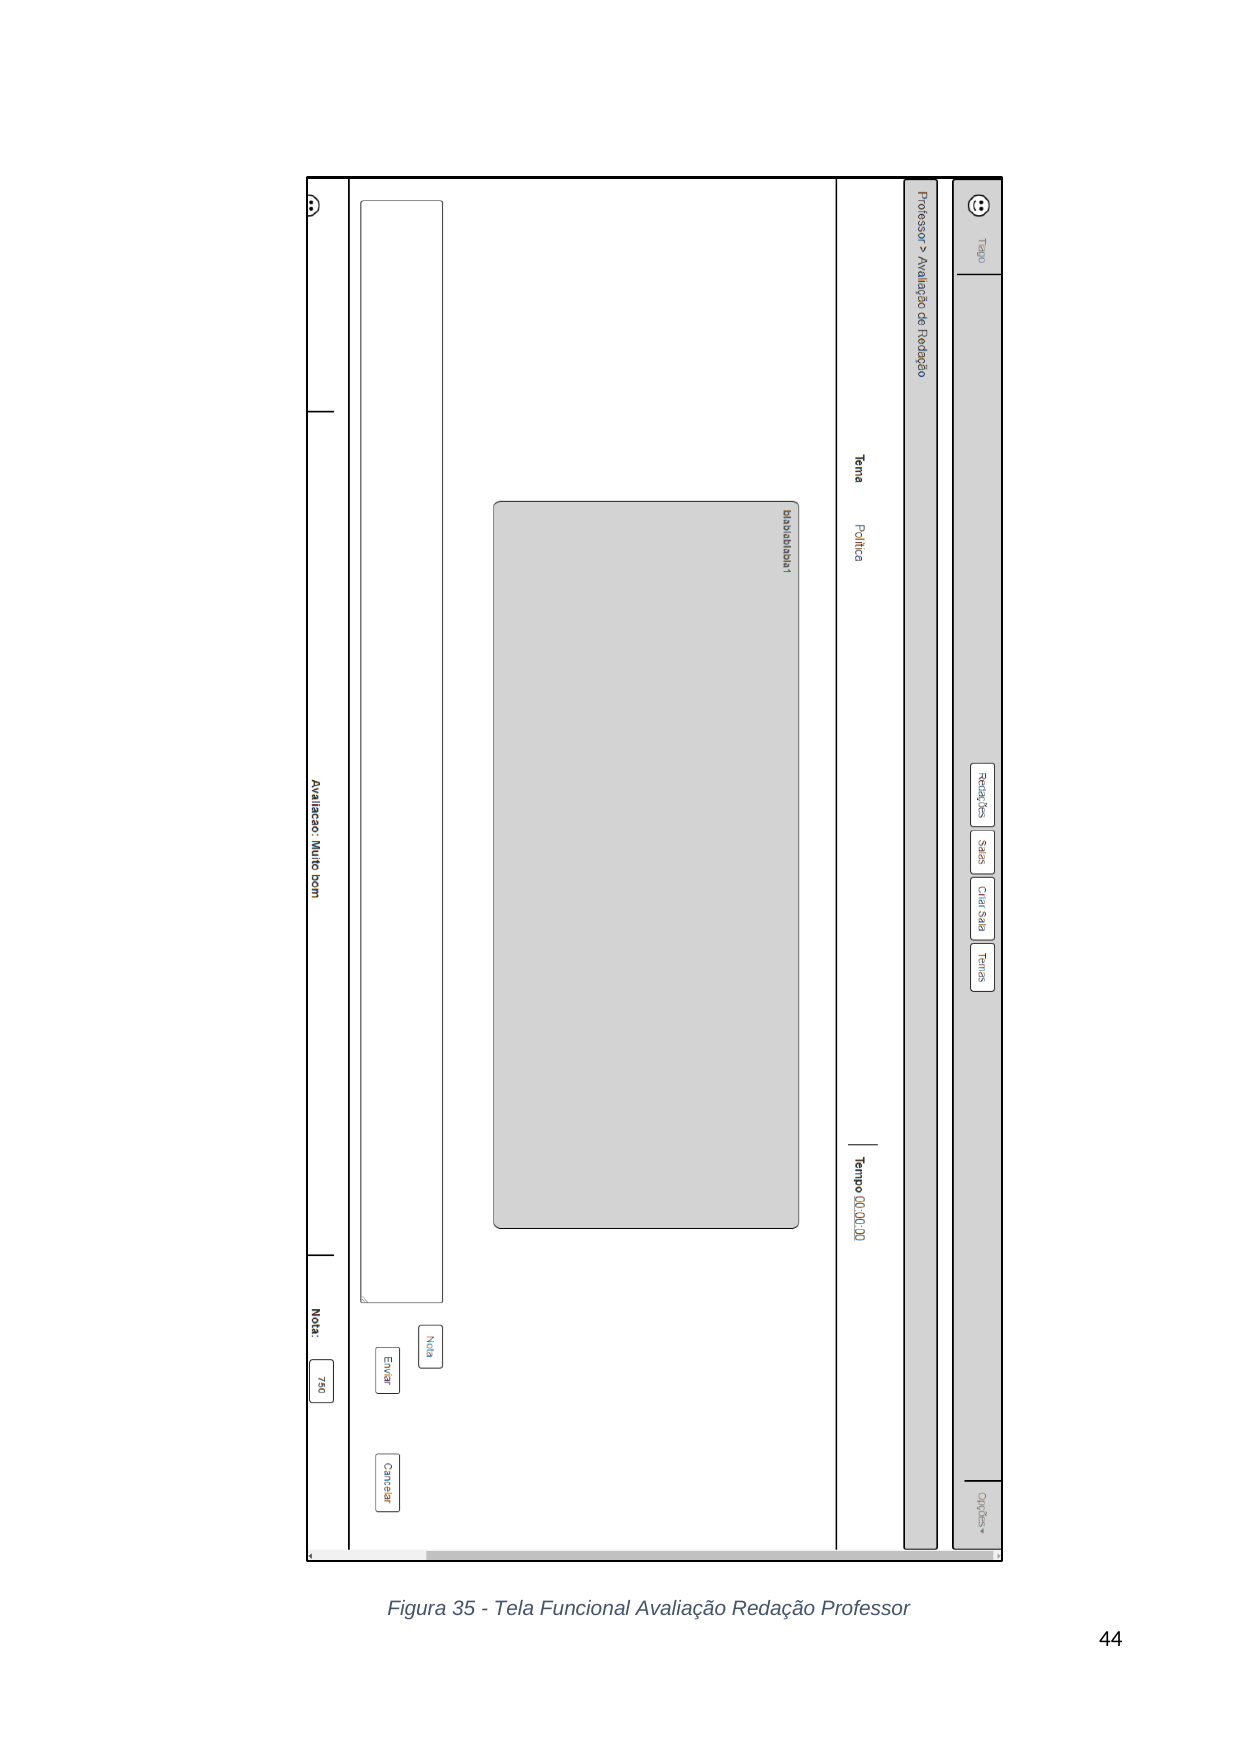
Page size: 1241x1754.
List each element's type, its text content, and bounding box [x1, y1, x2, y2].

text Figura 35 - Tela Funcional Avaliação Redação Professor [177, 1596, 1122, 1619]
picture [308, 180, 1001, 1560]
